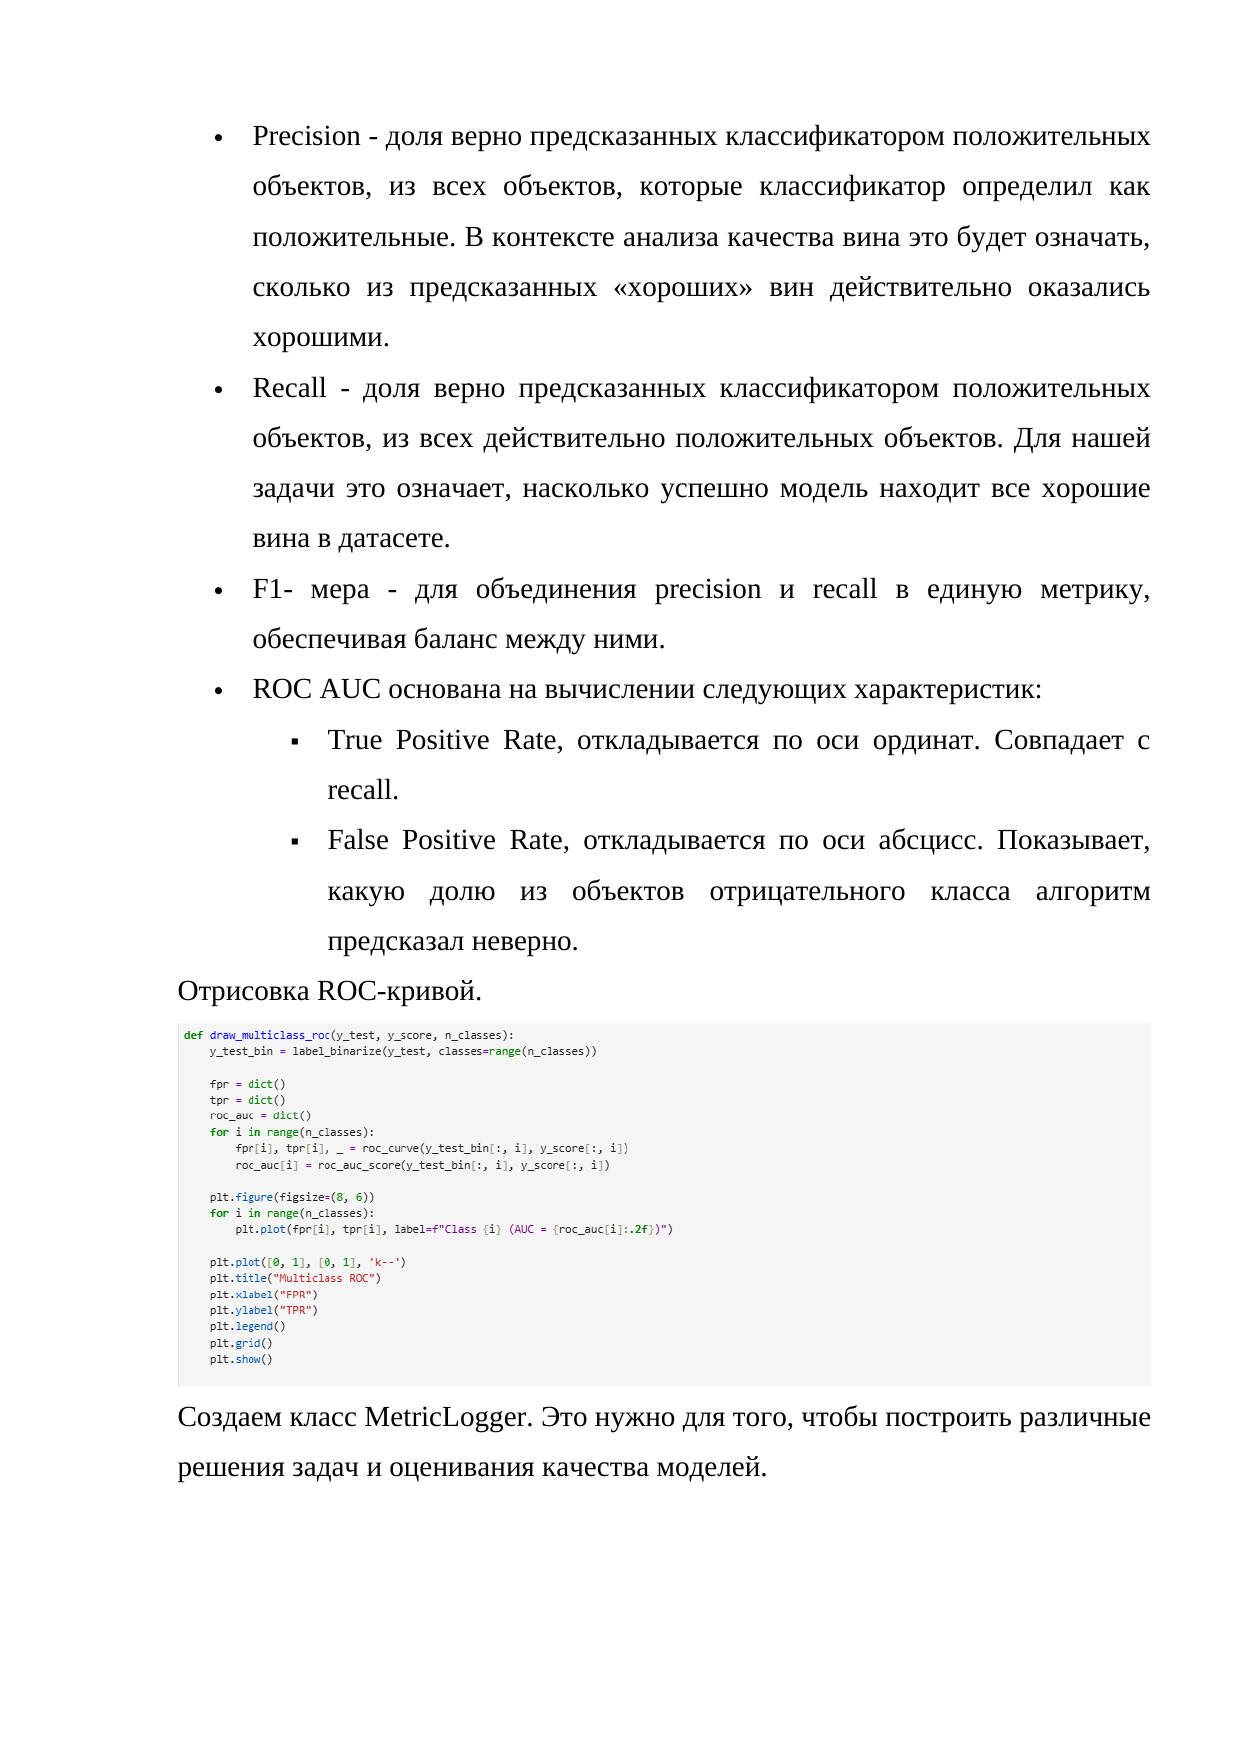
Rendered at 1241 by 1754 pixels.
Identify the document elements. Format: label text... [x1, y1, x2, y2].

text Отрисовка ROC-кривой. [177, 973, 1152, 1007]
list True Positive Rate, откладывается по оси ординат. Совпадает с recall. [290, 722, 1152, 806]
list F1- мера - для объединения precision и recall в единую метрику, обеспечивая баланс между ними. [215, 571, 1152, 655]
list Recall - доля верно предсказанных классификатором положительных объектов, из всех действительно положительных объектов. Для нашей задачи это означает, насколько успешно модель находит все хорошие вина в датасете. [215, 370, 1152, 554]
list False Positive Rate, откладывается по оси абсцисс. Показывает, какую долю из объектов отрицательного класса алгоритм предсказал неверно. [290, 822, 1152, 957]
list Precision - доля верно предсказанных классификатором положительных объектов, из всех объектов, которые классификатор определил как положительные. В контексте анализа качества вина это будет означать, сколько из предсказанных «хороших» вин действительно оказались хорошими. [215, 118, 1152, 353]
list ROC AUC основана на вычислении следующих характеристик: [215, 672, 1152, 705]
text Создаем класс MetricLogger. Это нужно для того, чтобы построить различные решения задач и оценивания качества моделей. [177, 1399, 1152, 1483]
picture [177, 1023, 1152, 1386]
